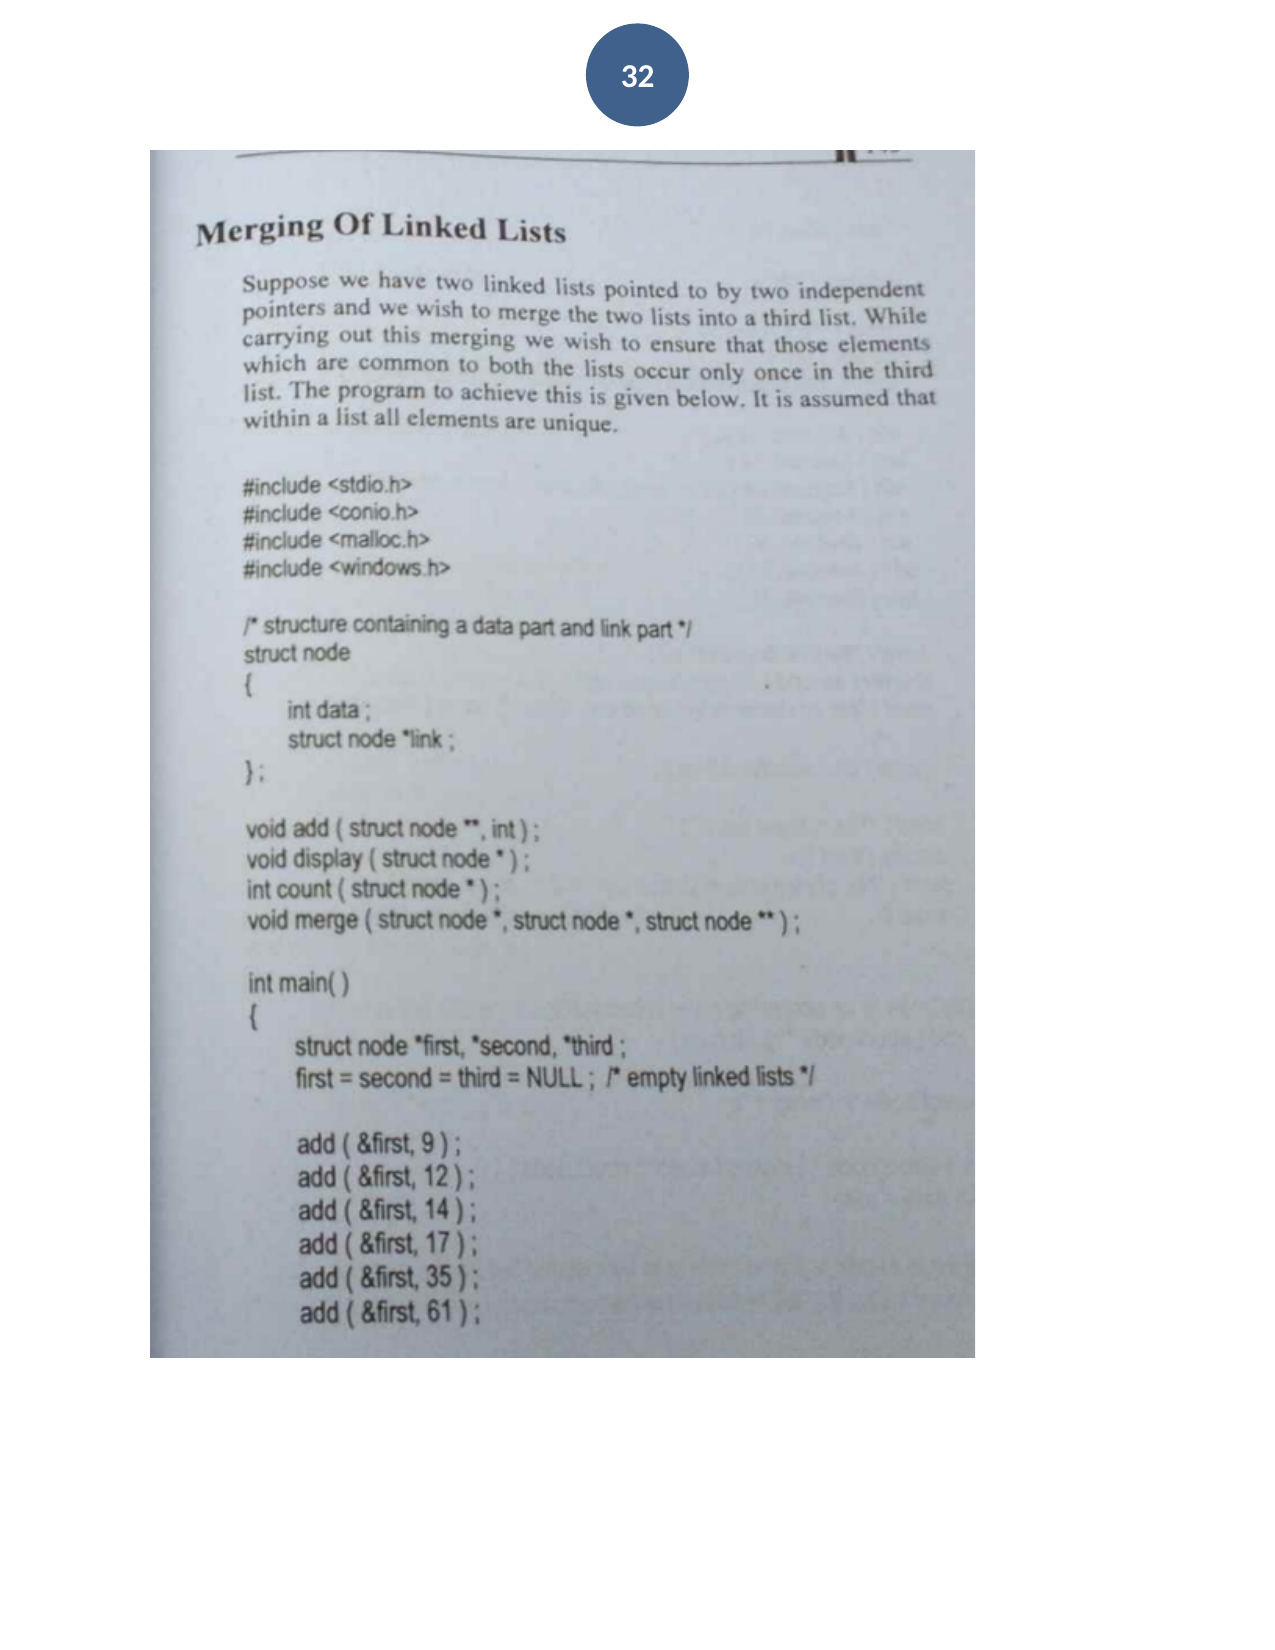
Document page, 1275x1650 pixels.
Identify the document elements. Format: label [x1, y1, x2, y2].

picture [150, 150, 976, 1358]
